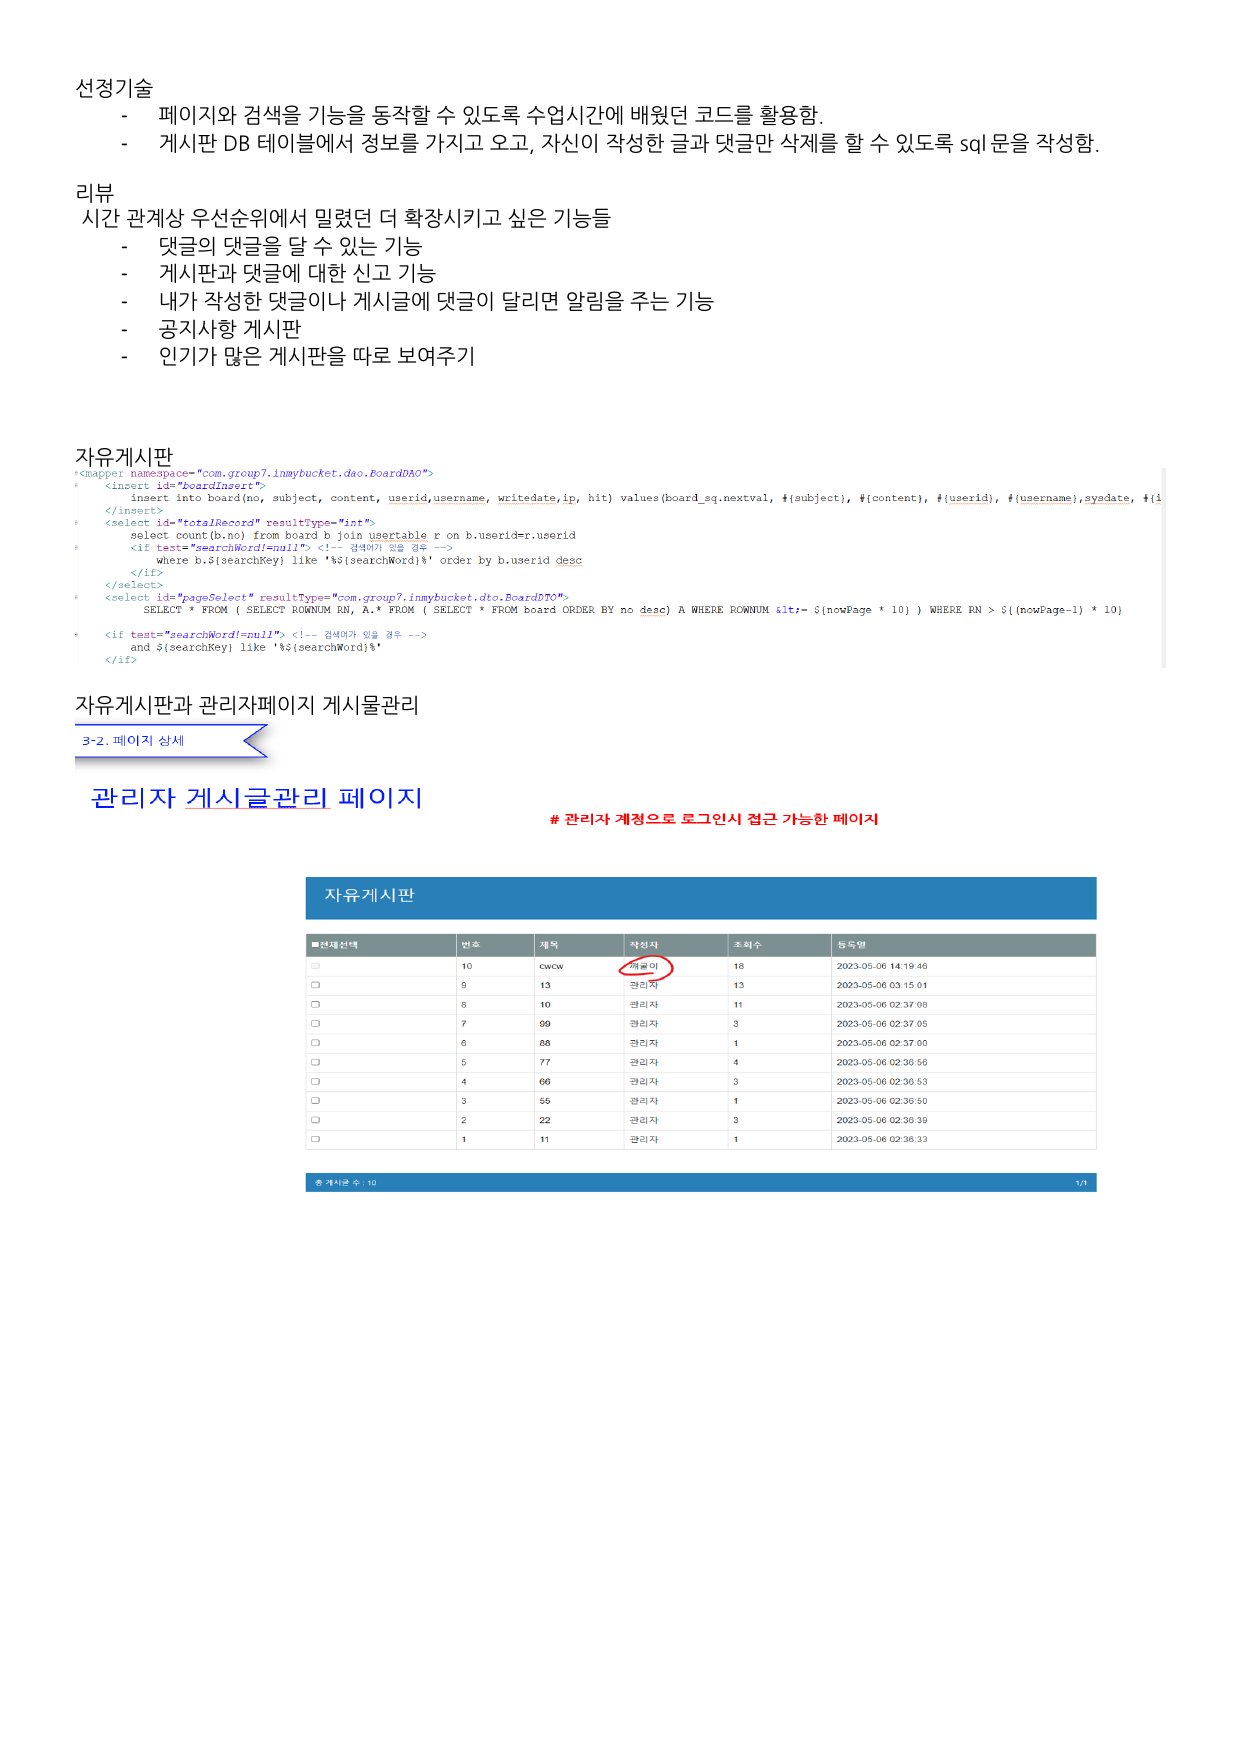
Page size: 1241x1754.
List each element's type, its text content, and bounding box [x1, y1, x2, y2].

text 선정기술 [75, 75, 1165, 100]
picture [75, 468, 1166, 668]
list 페이지와 검색을 기능을 동작할 수 있도록 수업시간에 배웠던 코드를 활용함. [121, 100, 1165, 128]
list 게시판 DB 테이블에서 정보를 가지고 오고, 자신이 작성한 글과 댓글만 삭제를 할 수 있도록 sql문을 작성함. [121, 128, 1165, 155]
list 게시판과 댓글에 대한 신고 기능 [121, 258, 1165, 286]
list 인기가 많은 게시판을 따로 보여주기 [121, 341, 1165, 369]
text 자유게시판 [75, 444, 1165, 468]
list 내가 작성한 댓글이나 게시글에 댓글이 달리면 알림을 주는 기능 [121, 286, 1165, 313]
picture [75, 717, 1166, 1220]
text 리뷰 [75, 180, 1165, 205]
list 공지사항 게시판 [121, 313, 1165, 341]
list 댓글의 댓글을 달 수 있는 기능 [121, 230, 1165, 258]
text 시간 관계상 우선순위에서 밀렸던 더 확장시키고 싶은 기능들 [75, 205, 1165, 230]
text 자유게시판과 관리자페이지 게시물관리 [75, 693, 1165, 717]
